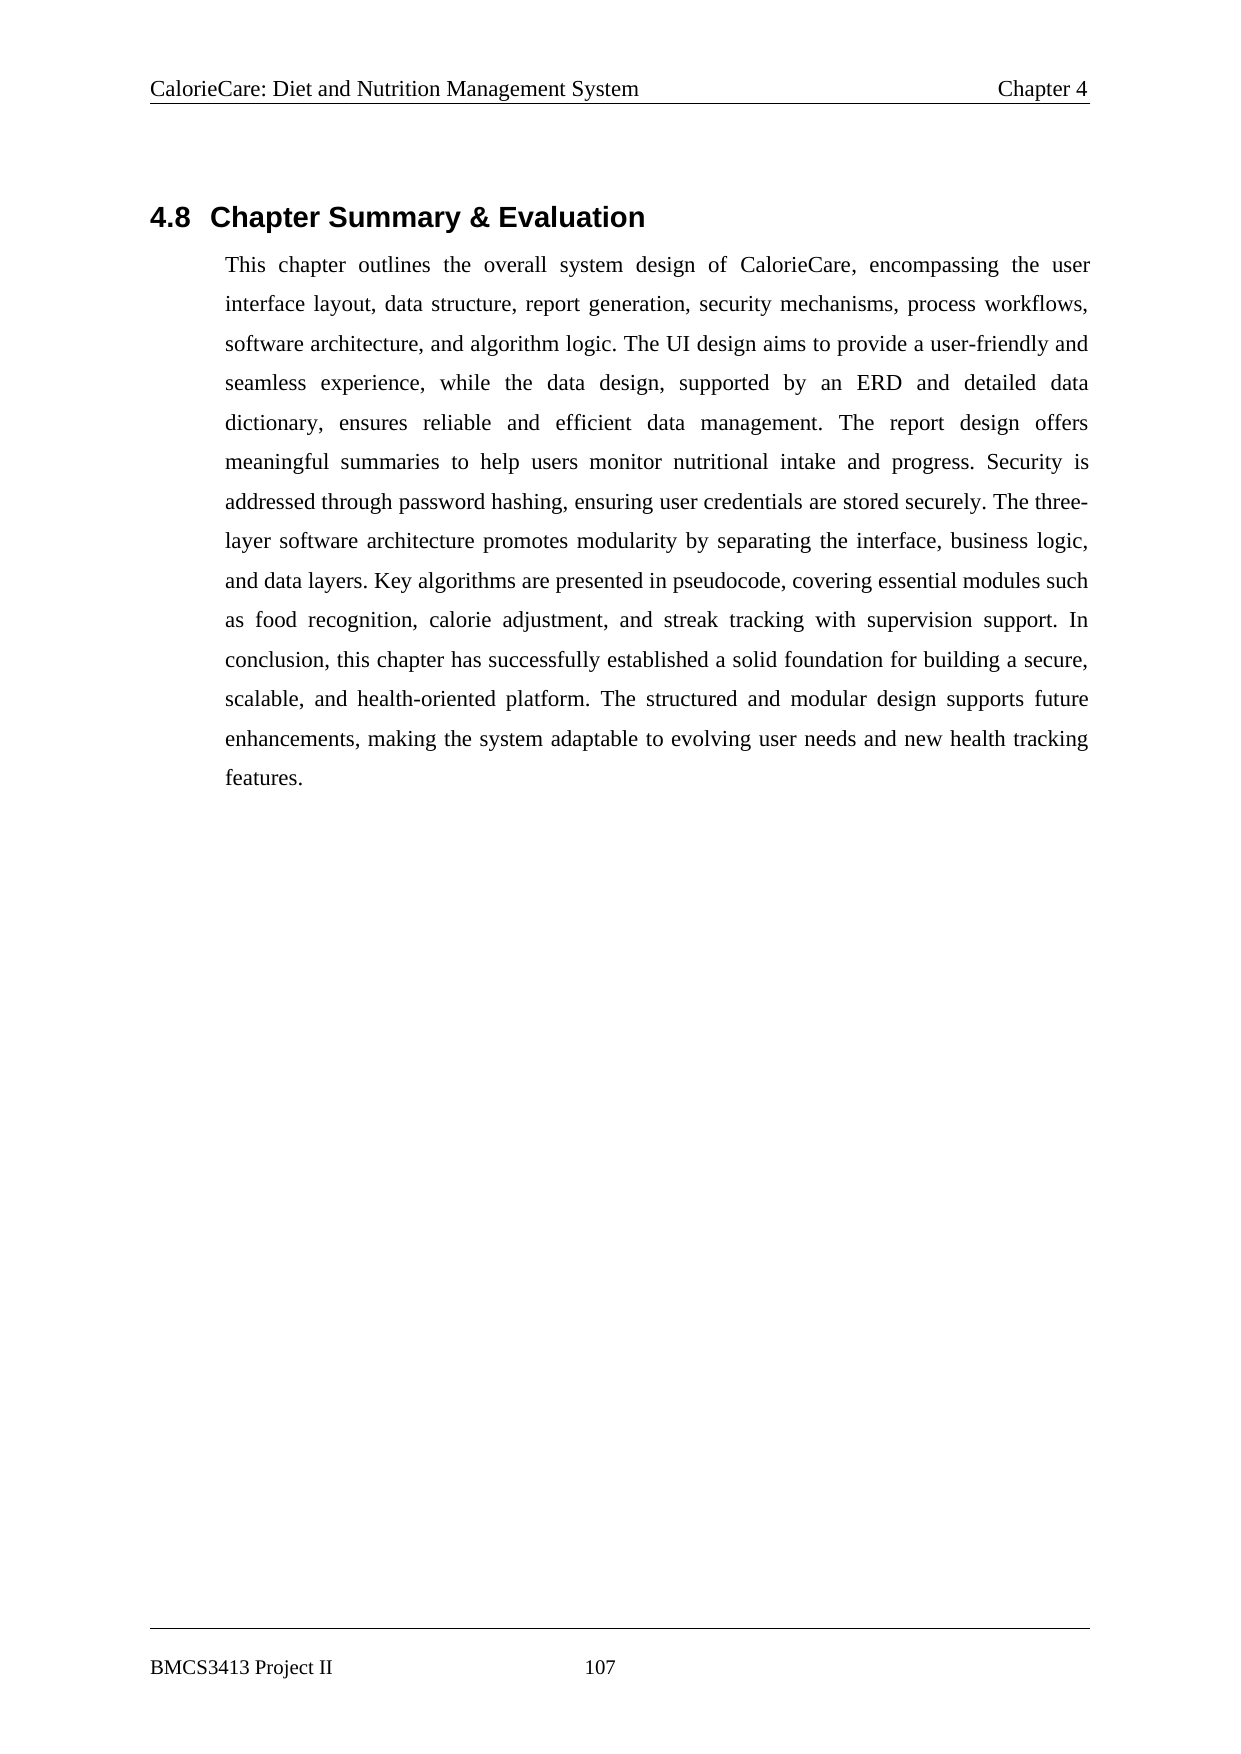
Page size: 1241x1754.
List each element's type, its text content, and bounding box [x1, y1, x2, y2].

subtitle Chapter Summary & Evaluation [150, 200, 1090, 233]
text This chapter outlines the overall system design of CalorieCare, encompassing the user interface layout, data structure, report generation, security mechanisms, process workflows, software architecture, and algorithm logic. The UI design aims to provide a user-friendly and seamless experience, while the data design, supported by an ERD and detailed data dictionary, ensures reliable and efficient data management. The report design offers meaningful summaries to help users monitor nutritional intake and progress. Security is addressed through password hashing, ensuring user credentials are stored securely. The three-layer software architecture promotes modularity by separating the interface, business logic, and data layers. Key algorithms are presented in pseudocode, covering essential modules such as food recognition, calorie adjustment, and streak tracking with supervision support. In conclusion, this chapter has successfully established a solid foundation for building a secure, scalable, and health-oriented platform. The structured and modular design supports future enhancements, making the system adaptable to evolving user needs and new health tracking features. [225, 251, 1090, 791]
